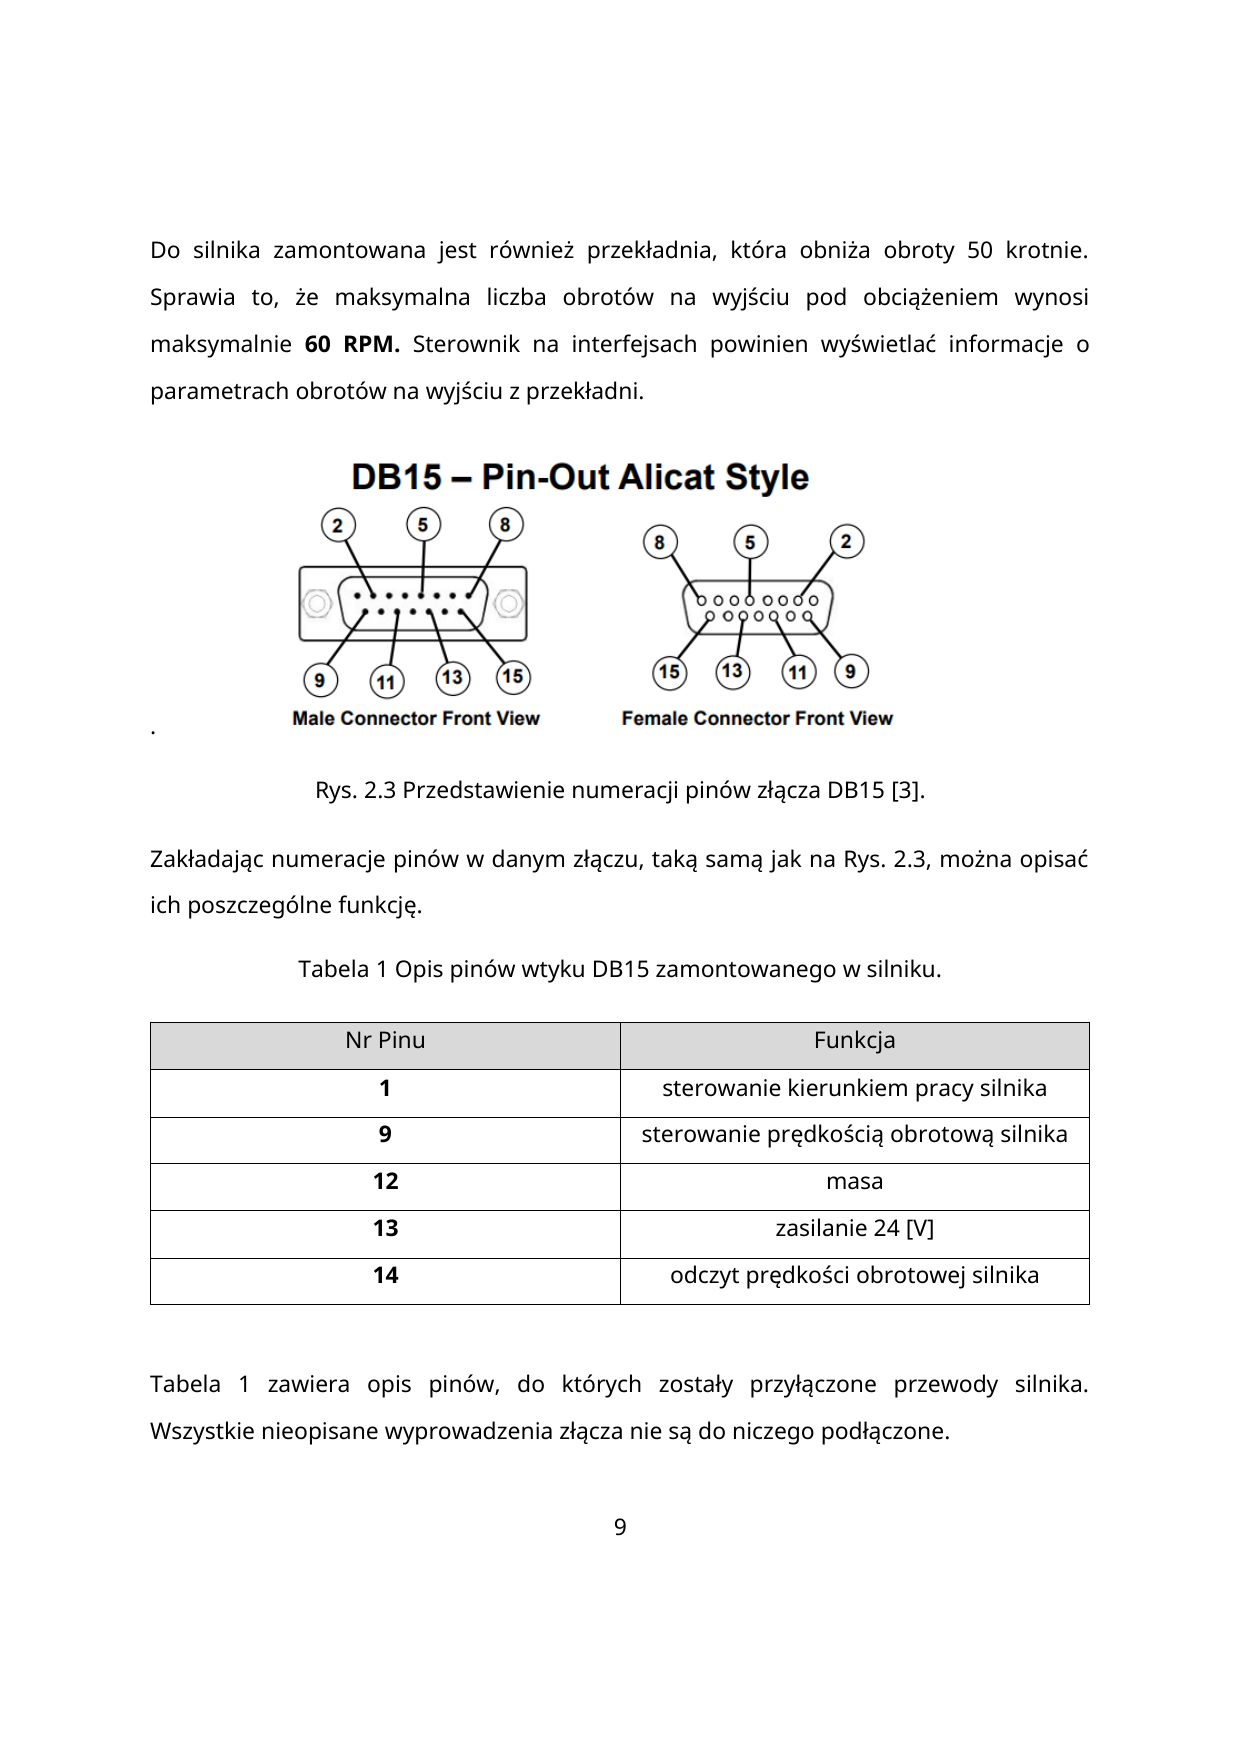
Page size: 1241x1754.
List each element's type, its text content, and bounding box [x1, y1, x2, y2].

table_cell 12 [151, 1164, 620, 1210]
table_cell 1 [151, 1070, 620, 1117]
table_cell odczyt prędkości obrotowej silnika [621, 1259, 1089, 1303]
table_cell sterowanie kierunkiem pracy silnika [621, 1070, 1089, 1117]
table_cell 13 [151, 1211, 620, 1258]
table_header Nr Pinu [151, 1023, 620, 1069]
table_cell 9 [151, 1118, 620, 1163]
table_cell zasilanie 24 [V] [621, 1211, 1089, 1258]
text Zakładając numeracje pinów w danym złączu, taką samą jak na Rys. 2.3, można opisać ich poszczególne funkcję. [150, 843, 1090, 921]
text Tabela 1 zawiera opis pinów, do których zostały przyłączone przewody silnika. Wszystkie nieopisane wyprowadzenia złącza nie są do niczego podłączone. [150, 1368, 1090, 1446]
text Rys. 2.3 Przedstawienie numeracji pinów złącza DB15 [3]. [150, 774, 1090, 805]
table_cell masa [621, 1164, 1089, 1210]
text Tabela 1 Opis pinów wtyku DB15 zamontowanego w silniku. [150, 953, 1090, 984]
table_cell sterowanie prędkością obrotową silnika [621, 1118, 1089, 1163]
text Do silnika zamontowana jest również przekładnia, która obniża obroty 50 krotnie. Sprawia to, że maksymalna liczba obrotów na wyjściu pod obciążeniem wynosi maksymalnie 60 RPM. Sterownik na interfejsach powinien wyświetlać informacje o parametrach obrotów na wyjściu z przekładni. [150, 234, 1090, 406]
table_cell 14 [151, 1259, 620, 1303]
picture [156, 438, 1010, 735]
table_header Funkcja [621, 1023, 1089, 1069]
